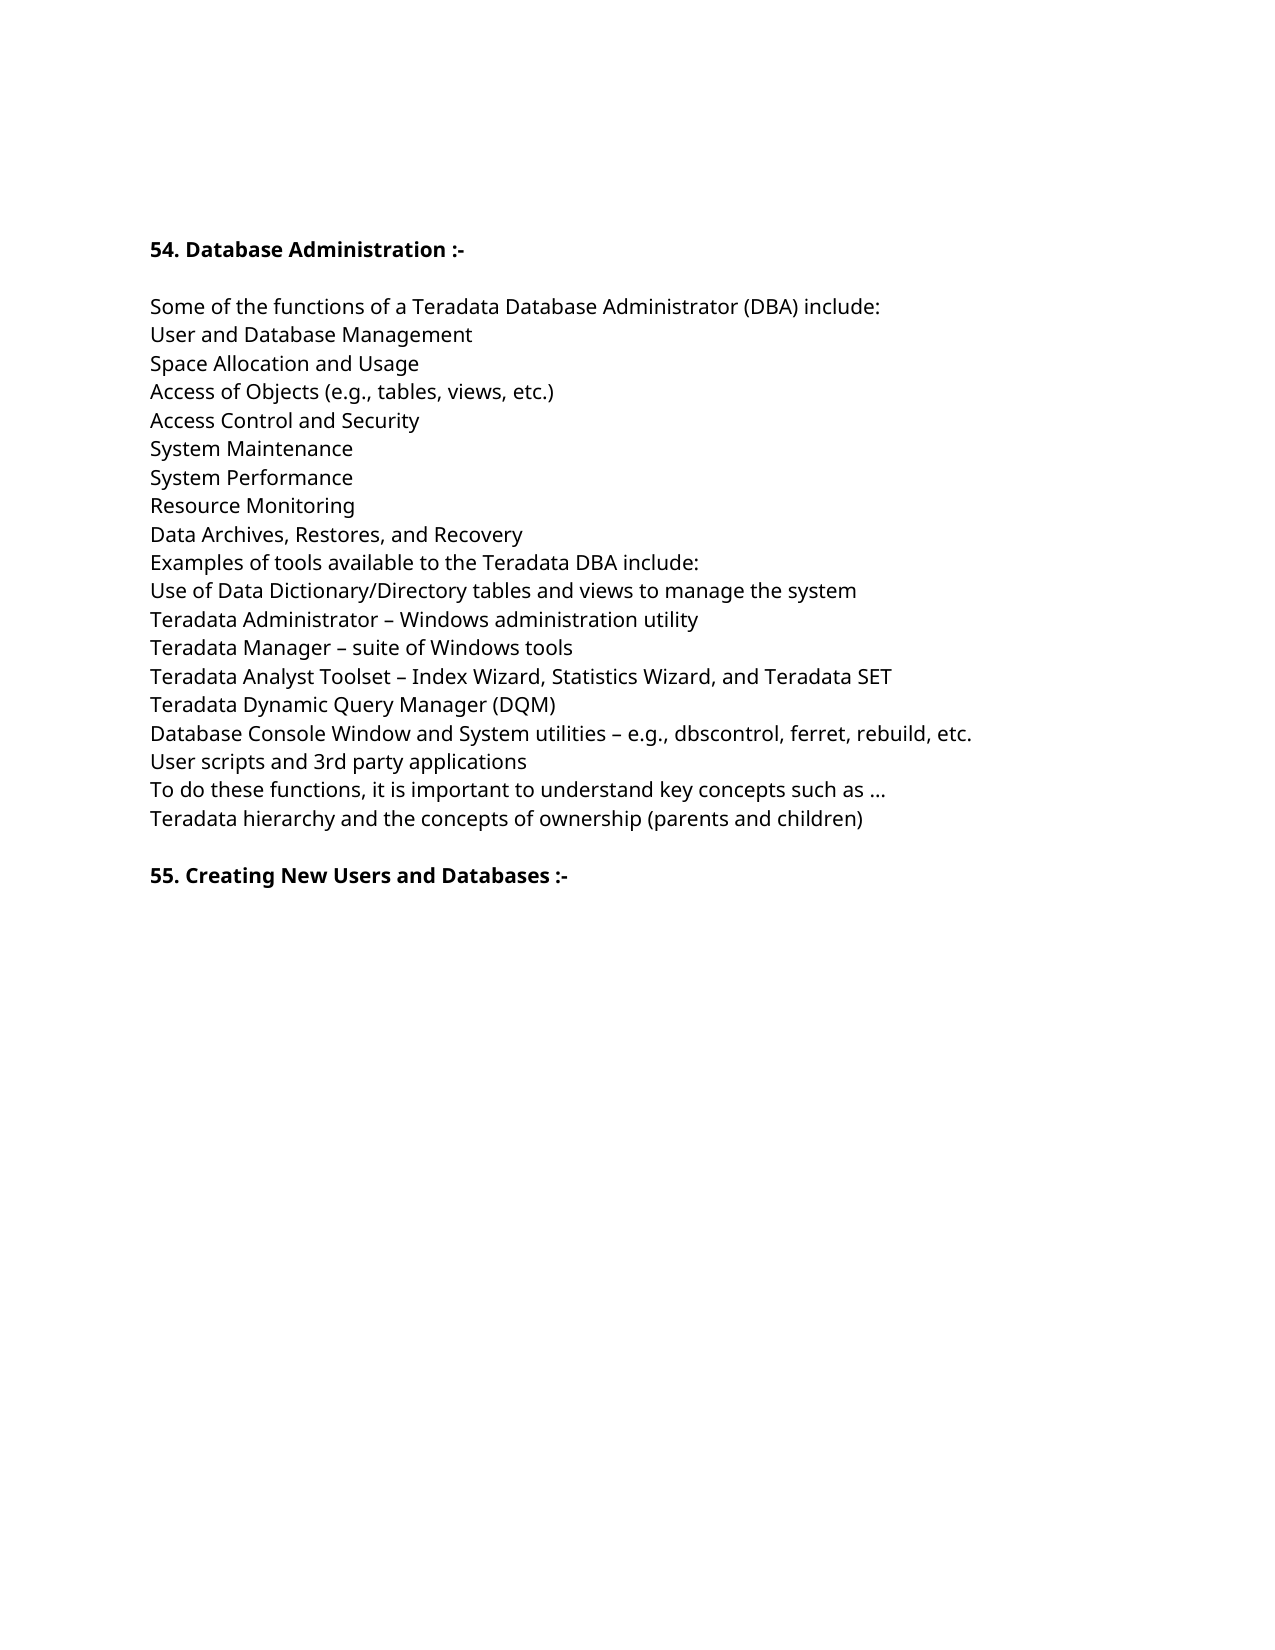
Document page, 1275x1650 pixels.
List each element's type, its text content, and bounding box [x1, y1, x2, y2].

text Access of Objects (e.g., tables, views, etc.) [150, 377, 1125, 406]
text User and Database Management [150, 321, 1125, 349]
text User scripts and 3rd party applications [150, 747, 1125, 776]
text Data Archives, Restores, and Recovery [150, 520, 1125, 548]
text Examples of tools available to the Teradata DBA include: [150, 548, 1125, 577]
text Resource Monitoring [150, 491, 1125, 520]
text Space Allocation and Usage [150, 349, 1125, 377]
text System Maintenance [150, 434, 1125, 463]
text Teradata Manager – suite of Windows tools [150, 633, 1125, 662]
text Teradata Administrator – Windows administration utility [150, 605, 1125, 633]
text 55. Creating New Users and Databases :- [150, 861, 1125, 889]
text Teradata Dynamic Query Manager (DQM) [150, 690, 1125, 719]
text Access Control and Security [150, 406, 1125, 434]
text Teradata hierarchy and the concepts of ownership (parents and children) [150, 804, 1125, 832]
text 54. Database Administration :- [150, 235, 1125, 264]
text System Performance [150, 463, 1125, 491]
text Use of Data Dictionary/Directory tables and views to manage the system [150, 577, 1125, 605]
text Some of the functions of a Teradata Database Administrator (DBA) include: [150, 292, 1125, 321]
text To do these functions, it is important to understand key concepts such as … [150, 776, 1125, 804]
text Database Console Window and System utilities – e.g., dbscontrol, ferret, rebuild, etc. [150, 719, 1125, 747]
text Teradata Analyst Toolset – Index Wizard, Statistics Wizard, and Teradata SET [150, 662, 1125, 690]
